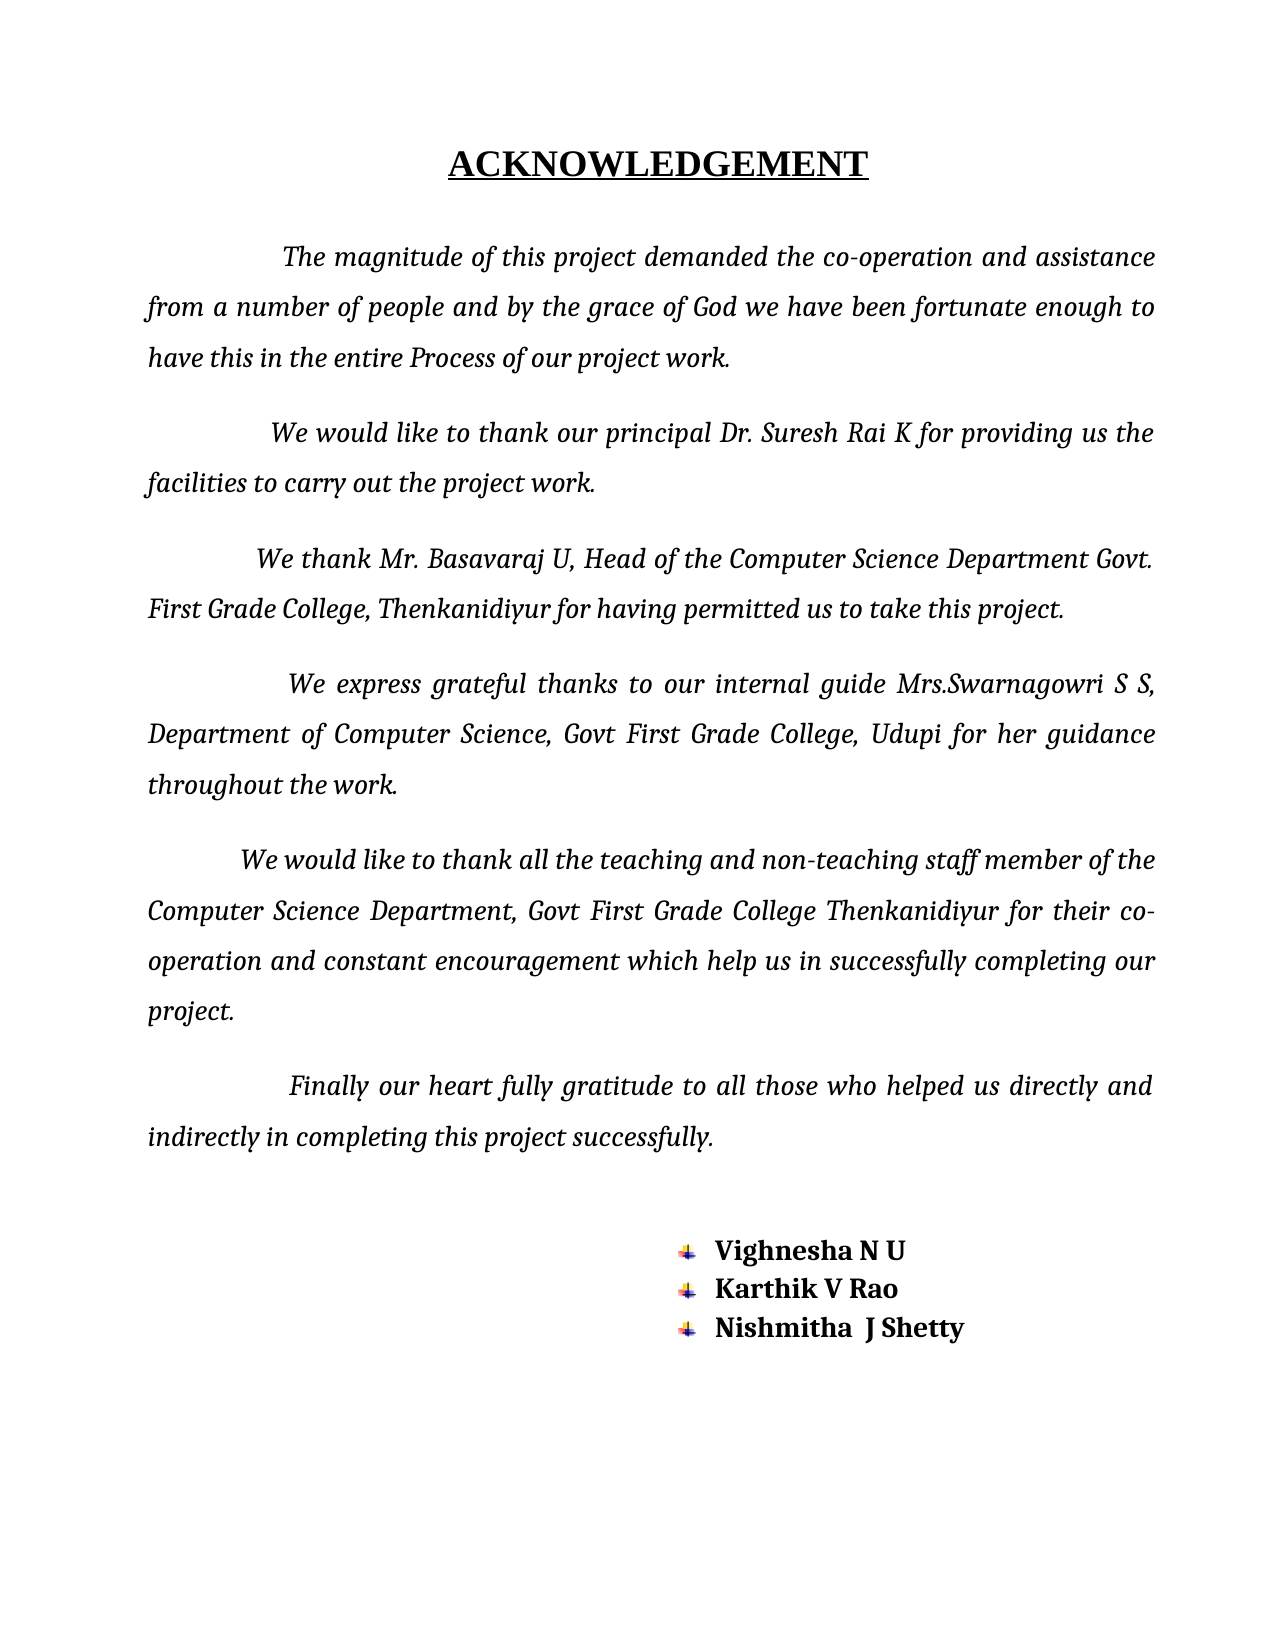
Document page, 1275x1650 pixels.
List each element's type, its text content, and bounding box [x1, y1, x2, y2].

text Finally our heart fully gratitude to all those who helped us directly and indirectly in completing this project successfully. [148, 1069, 1157, 1153]
text The magnitude of this project demanded the co-operation and assistance from a number of people and by the grace of God we have been fortunate enough to have this in the entire Process of our project work. [148, 240, 1157, 374]
list Karthik V Rao [677, 1272, 1157, 1306]
list Nishmitha J Shetty [677, 1311, 1157, 1344]
text We would like to thank our principal Dr. Suresh Rai K for providing us the facilities to carry out the project work. [148, 416, 1157, 500]
text We would like to thank all the teaching and non-teaching staff member of the Computer Science Department, Govt First Grade College Thenkanidiyur for their co-operation and constant encouragement which help us in successfully completing our project. [148, 843, 1157, 1028]
picture [678, 1320, 696, 1337]
picture [678, 1281, 696, 1299]
text ACKNOWLEDGEMENT [448, 141, 1157, 184]
list Vighnesha N U [677, 1234, 1157, 1267]
text We express grateful thanks to our internal guide Mrs.Swarnagowri S S, Department of Computer Science, Govt First Grade College, Udupi for her guidance throughout the work. [148, 667, 1157, 802]
text We thank Mr. Basavaraj U, Head of the Computer Science Department Govt. First Grade College, Thenkanidiyur for having permitted us to take this project. [148, 542, 1157, 626]
picture [678, 1243, 696, 1260]
